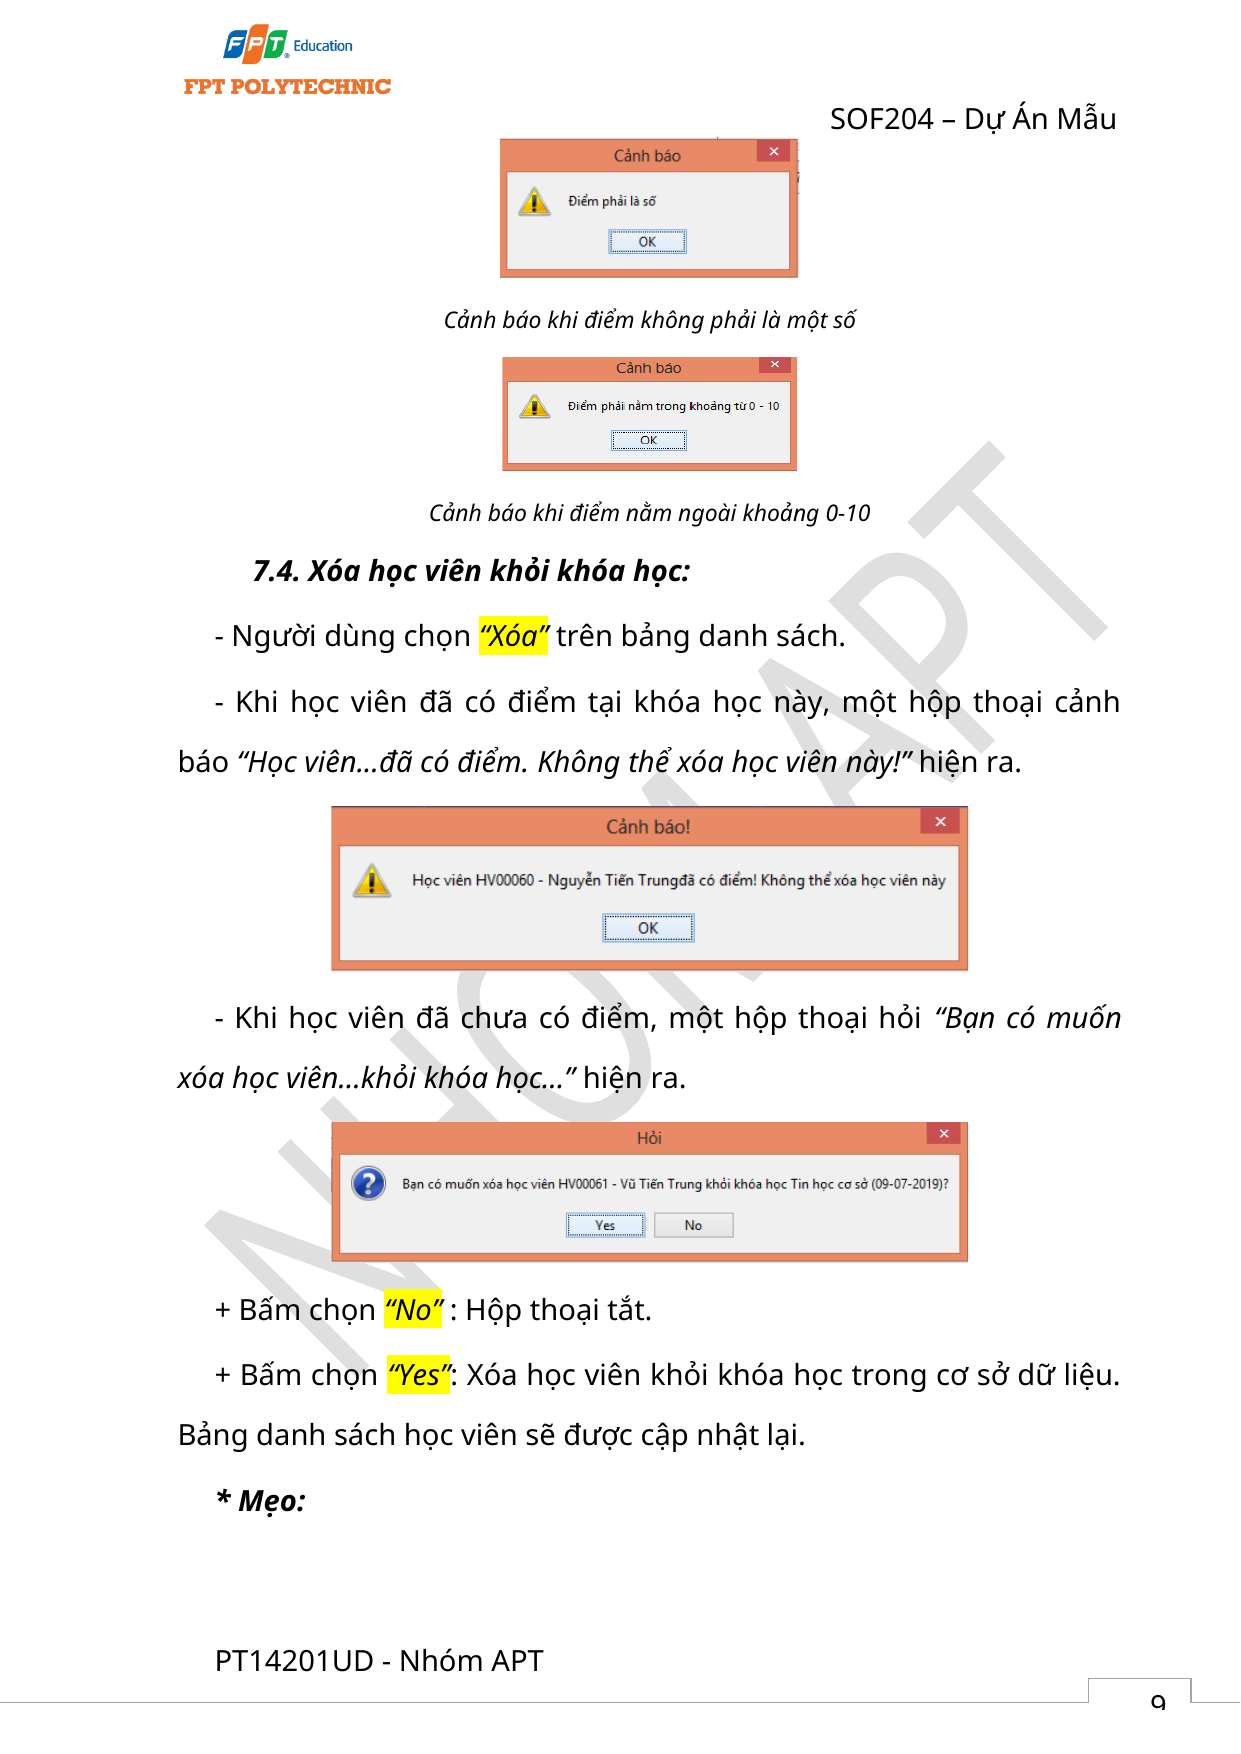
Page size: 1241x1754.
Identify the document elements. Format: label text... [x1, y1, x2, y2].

text Cảnh báo khi điểm không phải là một số [177, 304, 1122, 335]
text + Bấm chọn “No” : Hộp thoại tắt. [177, 1289, 384, 1328]
text - Khi học viên đã chưa có điểm, một hộp thoại hỏi “Bạn có muốn xóa học viên...khỏi khóa học...” hiện ra. [177, 998, 1122, 1097]
subtitle 7.4. Xóa học viên khỏi khóa học: [177, 550, 1122, 589]
picture [177, 17, 398, 101]
picture [502, 357, 798, 471]
text - Khi học viên đã có điểm tại khóa học này, một hộp thoại cảnh báo “Học viên...đã có điểm. Không thể xóa học viên này!” hiện ra. [177, 681, 1122, 781]
picture [500, 137, 800, 278]
text * Mẹo: [177, 1480, 1122, 1519]
picture [331, 1122, 969, 1263]
picture [331, 806, 969, 972]
text - Người dùng chọn “Xóa” trên bảng danh sách. [548, 616, 1122, 655]
text - Người dùng chọn “Xóa” trên bảng danh sách. [177, 616, 479, 655]
text + Bấm chọn “Yes”: Xóa học viên khỏi khóa học trong cơ sở dữ liệu. Bảng danh sách học viên sẽ được cập nhật lại. [177, 1354, 1122, 1454]
text Cảnh báo khi điểm nằm ngoài khoảng 0-10 [177, 497, 1122, 528]
text + Bấm chọn “No” : Hộp thoại tắt. [442, 1289, 1122, 1328]
